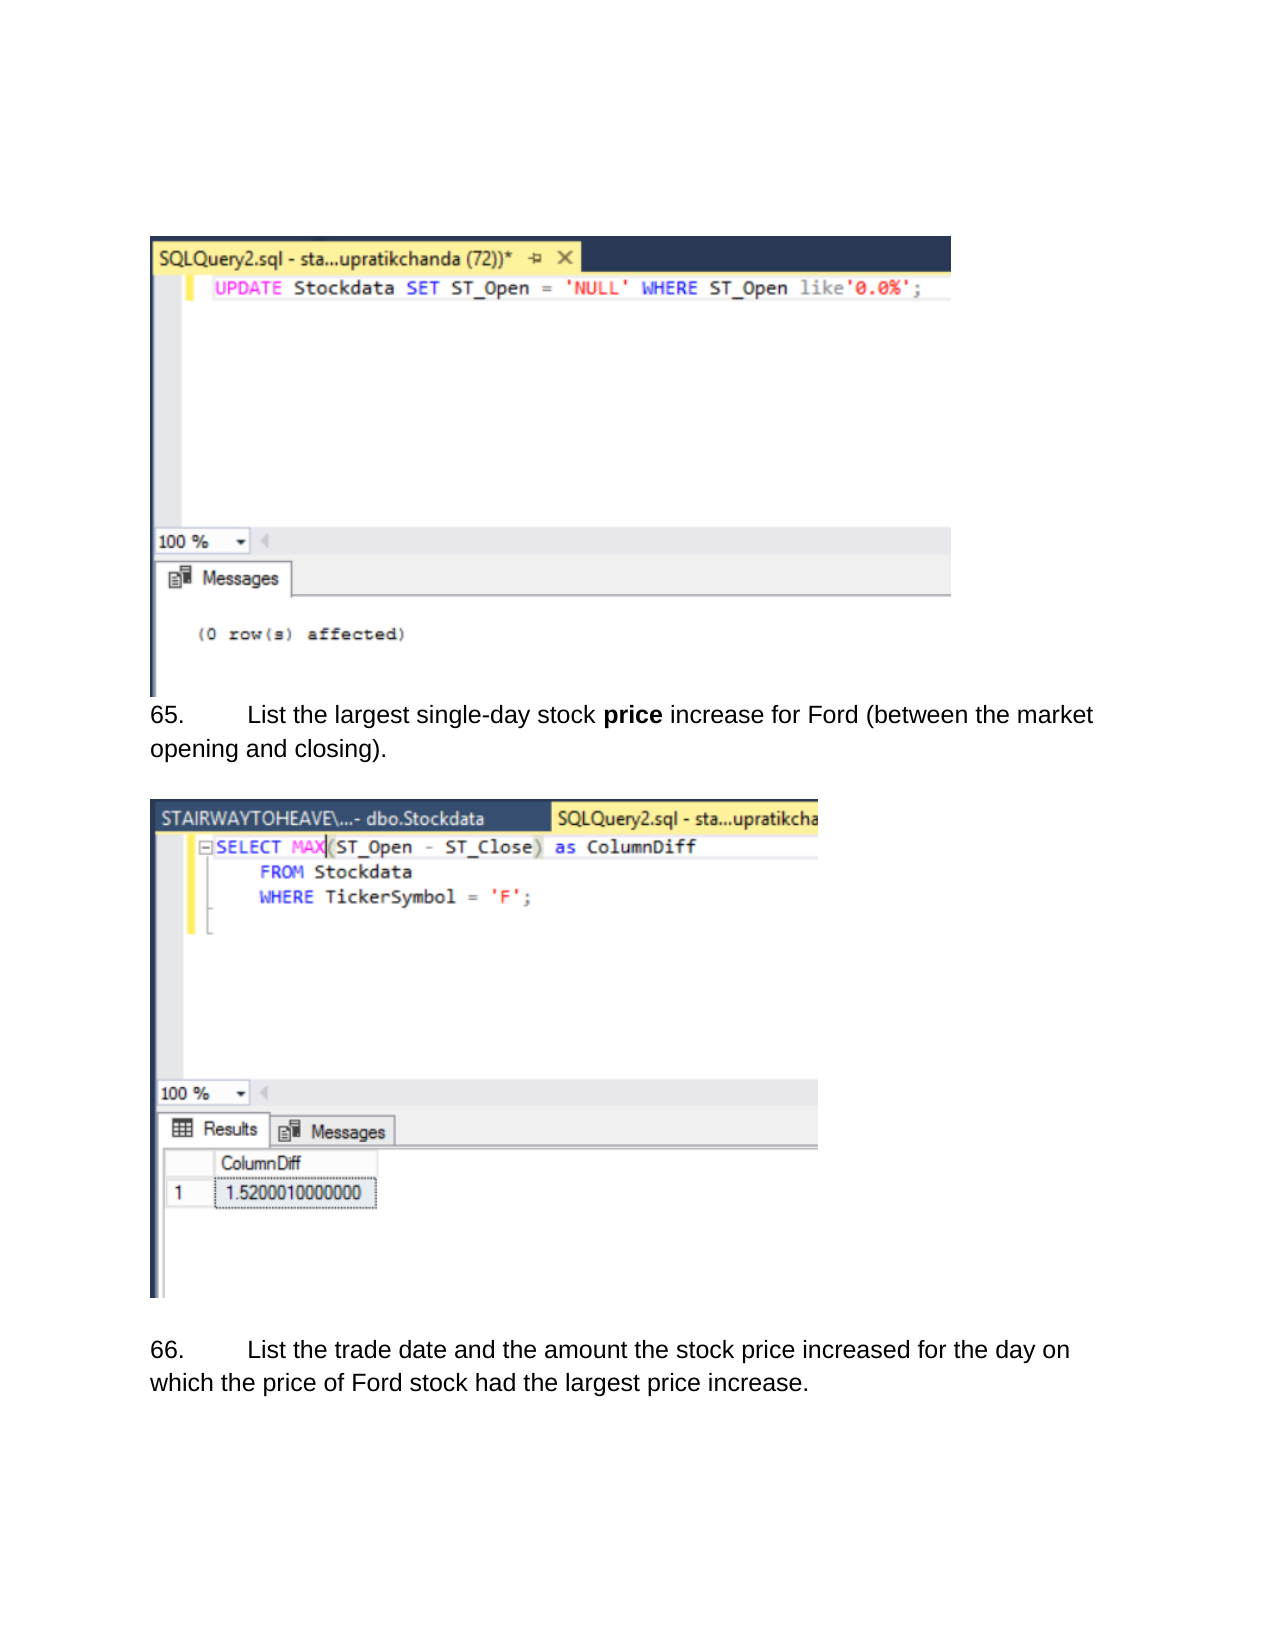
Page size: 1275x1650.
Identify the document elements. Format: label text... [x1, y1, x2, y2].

picture [150, 799, 818, 1298]
picture [150, 236, 951, 697]
text 65. List the largest single-day stock price increase for Ford (between the market opening and closing). [150, 701, 1125, 762]
text 66. List the trade date and the amount the stock price increased for the day on which the price of Ford stock had the largest price increase. [150, 1335, 1125, 1397]
